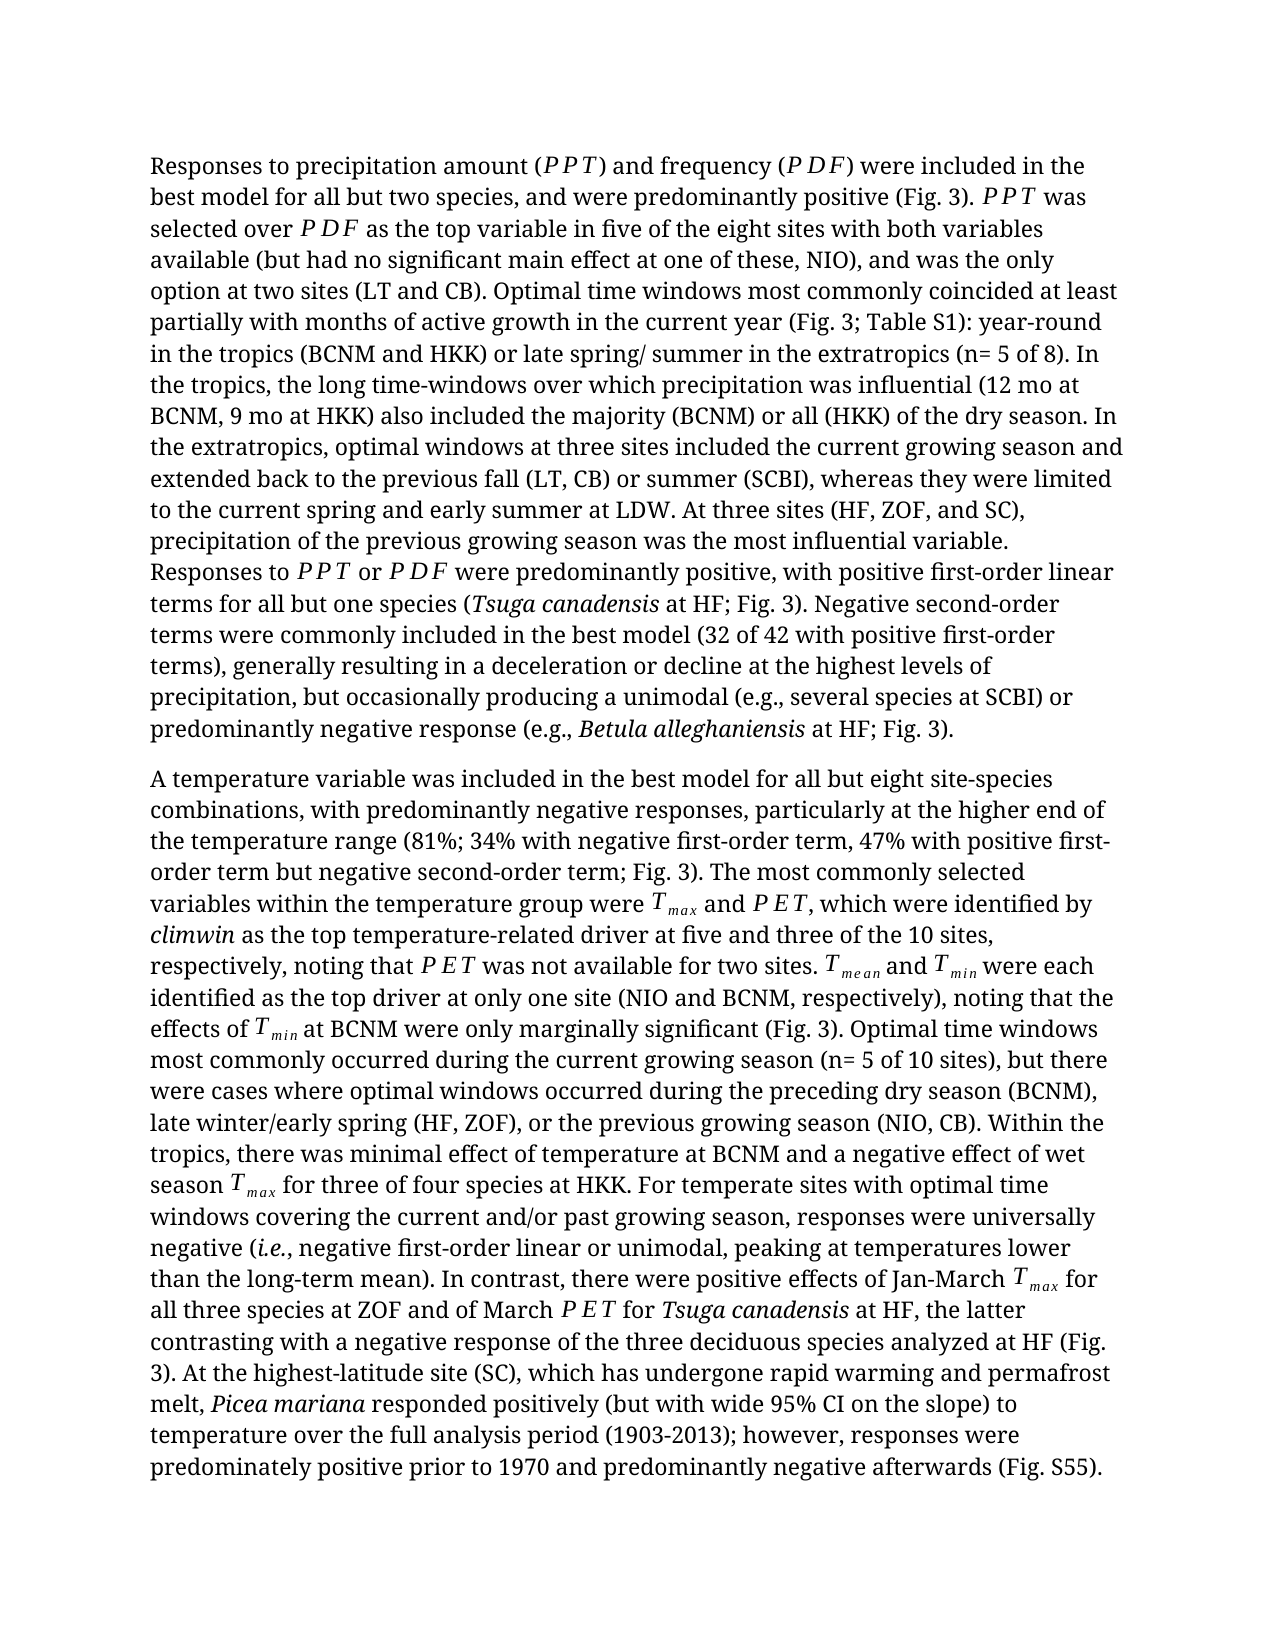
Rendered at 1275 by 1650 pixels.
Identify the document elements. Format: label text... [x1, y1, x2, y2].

text Responses to precipitation amount () and frequency () were included in the best model for all but two species, and were predominantly positive (Fig. 3). was selected over as the top variable in five of the eight sites with both variables available (but had no significant main effect at one of these, NIO), and was the only option at two sites (LT and CB). Optimal time windows most commonly coincided at least partially with months of active growth in the current year (Fig. 3; Table S1): year-round in the tropics (BCNM and HKK) or late spring/ summer in the extratropics (n= 5 of 8). In the tropics, the long time-windows over which precipitation was influential (12 mo at BCNM, 9 mo at HKK) also included the majority (BCNM) or all (HKK) of the dry season. In the extratropics, optimal windows at three sites included the current growing season and extended back to the previous fall (LT, CB) or summer (SCBI), whereas they were limited to the current spring and early summer at LDW. At three sites (HF, ZOF, and SC), precipitation of the previous growing season was the most influential variable. Responses to or were predominantly positive, with positive first-order linear terms for all but one species (Tsuga canadensis at HF; Fig. 3). Negative second-order terms were commonly included in the best model (32 of 42 with positive first-order terms), generally resulting in a deceleration or decline at the highest levels of precipitation, but occasionally producing a unimodal (e.g., several species at SCBI) or predominantly negative response (e.g., Betula alleghaniensis at HF; Fig. 3). [150, 150, 1125, 744]
text A temperature variable was included in the best model for all but eight site-species combinations, with predominantly negative responses, particularly at the higher end of the temperature range (81%; 34% with negative first-order term, 47% with positive first-order term but negative second-order term; Fig. 3). The most commonly selected variables within the temperature group were and , which were identified by climwin as the top temperature-related driver at five and three of the 10 sites, respectively, noting that was not available for two sites. and were each identified as the top driver at only one site (NIO and BCNM, respectively), noting that the effects of at BCNM were only marginally significant (Fig. 3). Optimal time windows most commonly occurred during the current growing season (n= 5 of 10 sites), but there were cases where optimal windows occurred during the preceding dry season (BCNM), late winter/early spring (HF, ZOF), or the previous growing season (NIO, CB). Within the tropics, there was minimal effect of temperature at BCNM and a negative effect of wet season for three of four species at HKK. For temperate sites with optimal time windows covering the current and/or past growing season, responses were universally negative (i.e., negative first-order linear or unimodal, peaking at temperatures lower than the long-term mean). In contrast, there were positive effects of Jan-March for all three species at ZOF and of March for Tsuga canadensis at HF, the latter contrasting with a negative response of the three deciduous species analyzed at HF (Fig. 3). At the highest-latitude site (SC), which has undergone rapid warming and permafrost melt, Picea mariana responded positively (but with wide 95% CI on the slope) to temperature over the full analysis period (1903-2013); however, responses were predominately positive prior to 1970 and predominantly negative afterwards (Fig. S55). [150, 762, 1125, 1482]
